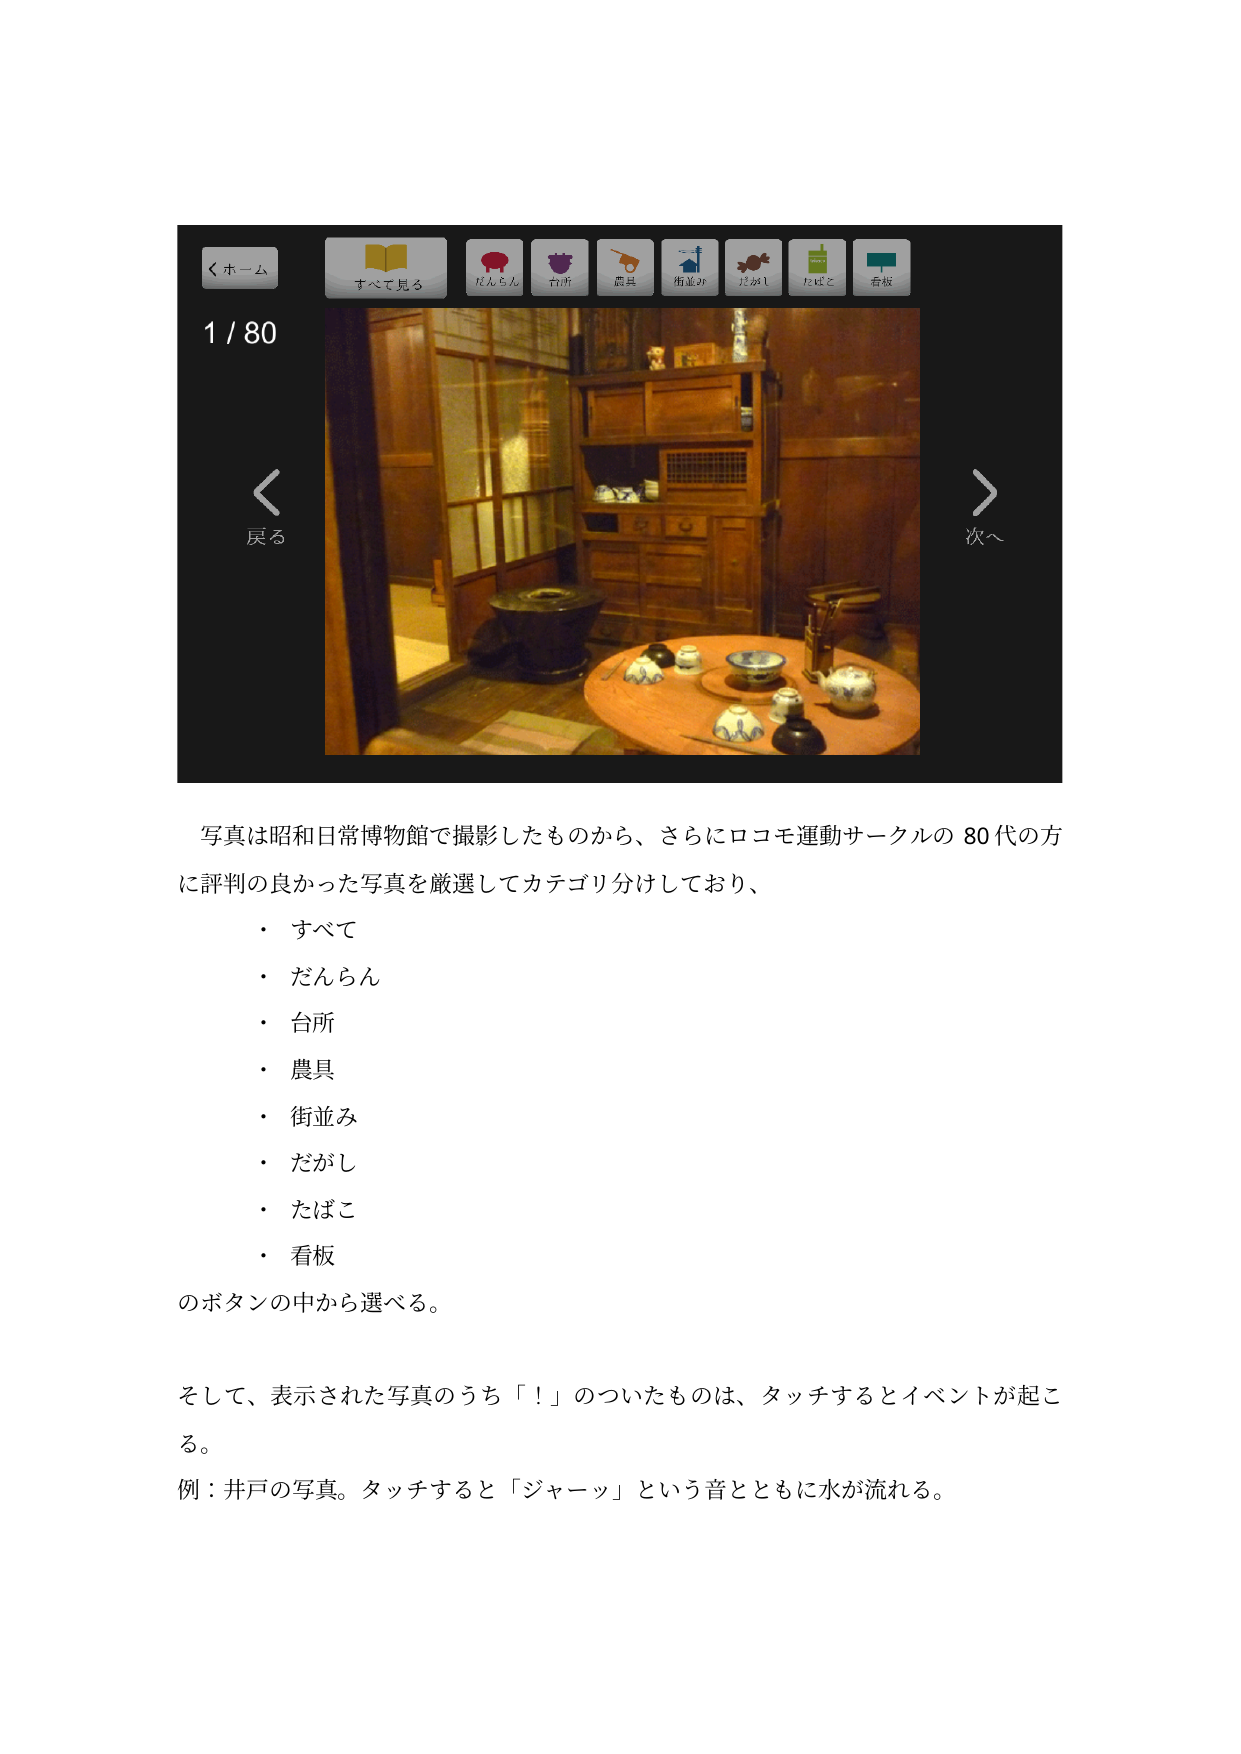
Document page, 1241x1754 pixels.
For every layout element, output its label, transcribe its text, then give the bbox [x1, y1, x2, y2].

list 街並み [252, 1094, 1063, 1136]
list 農具 [252, 1048, 1063, 1089]
list だんらん [252, 954, 1063, 996]
list だがし [252, 1141, 1063, 1182]
list たばこ [252, 1187, 1063, 1229]
text そして、表示された写真のうち「！」のついたものは、タッチするとイベントが起こる。 [177, 1373, 1063, 1463]
list 台所 [252, 1001, 1063, 1043]
list 看板 [252, 1234, 1063, 1276]
text 写真は昭和日常博物館で撮影したものから、さらにロコモ運動サークルの80代の方に評判の良かった写真を厳選してカテゴリ分けしており、 [177, 813, 1063, 903]
text 例：井戸の写真。タッチすると「ジャーッ」という音とともに水が流れる。 [177, 1468, 1063, 1509]
picture [177, 225, 1063, 783]
list すべて [252, 908, 1063, 950]
text のボタンの中から選べる。 [177, 1281, 1063, 1322]
